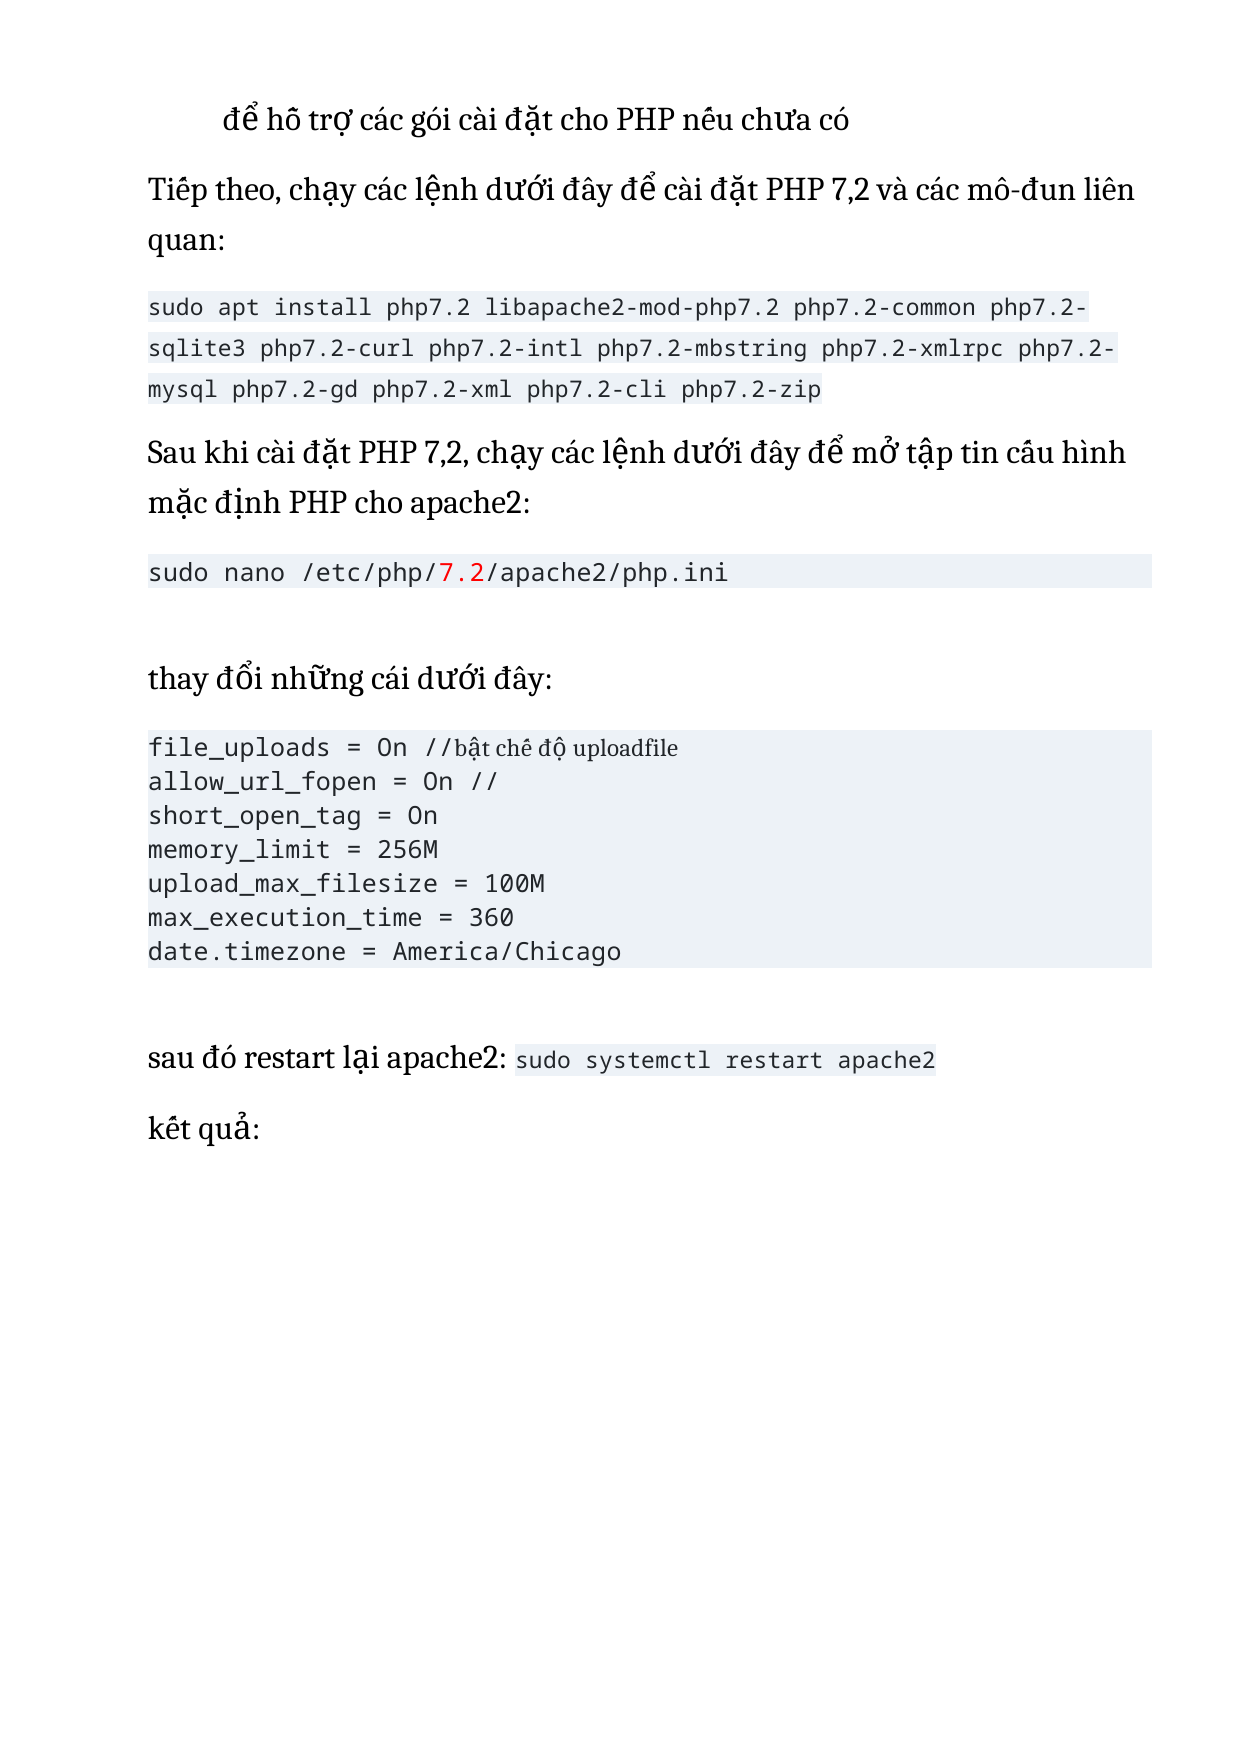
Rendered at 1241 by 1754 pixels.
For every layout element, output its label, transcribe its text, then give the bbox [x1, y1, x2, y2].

text sudo nano /etc/php/7.2/apache2/php.ini [148, 554, 1152, 588]
text thay đổi những cái dưới đây: [148, 659, 1152, 697]
text sudo apt install php7.2 libapache2-mod-php7.2 php7.2-common php7.2-sqlite3 php7.2-curl php7.2-intl php7.2-mbstring php7.2-xmlrpc php7.2-mysql php7.2-gd php7.2-xml php7.2-cli php7.2-zip [148, 291, 1152, 404]
text allow_url_fopen = On // [148, 764, 1152, 798]
text max_execution_time = 360 [148, 900, 1152, 934]
text date.timezone = America/Chicago [148, 934, 1152, 968]
text memory_limit = 256M [148, 832, 1152, 866]
text upload_max_filesize = 100M [148, 866, 1152, 900]
text để hỗ trợ các gói cài đặt cho PHP nếu chưa có [223, 100, 1152, 138]
text Sau khi cài đặt PHP 7,2, chạy các lệnh dưới đây để mở tập tin cấu hình mặc định PHP cho apache2: [148, 434, 1152, 522]
text kết quả: [148, 1109, 1152, 1148]
text Tiếp theo, chạy các lệnh dưới đây để cài đặt PHP 7,2 và các mô-đun liên quan: [148, 171, 1152, 259]
text sau đó restart lại apache2: sudo systemctl restart apache2 [148, 1039, 1152, 1077]
text short_open_tag = On [148, 798, 1152, 832]
text file_uploads = On //bật chế độ uploadfile [148, 730, 1152, 764]
